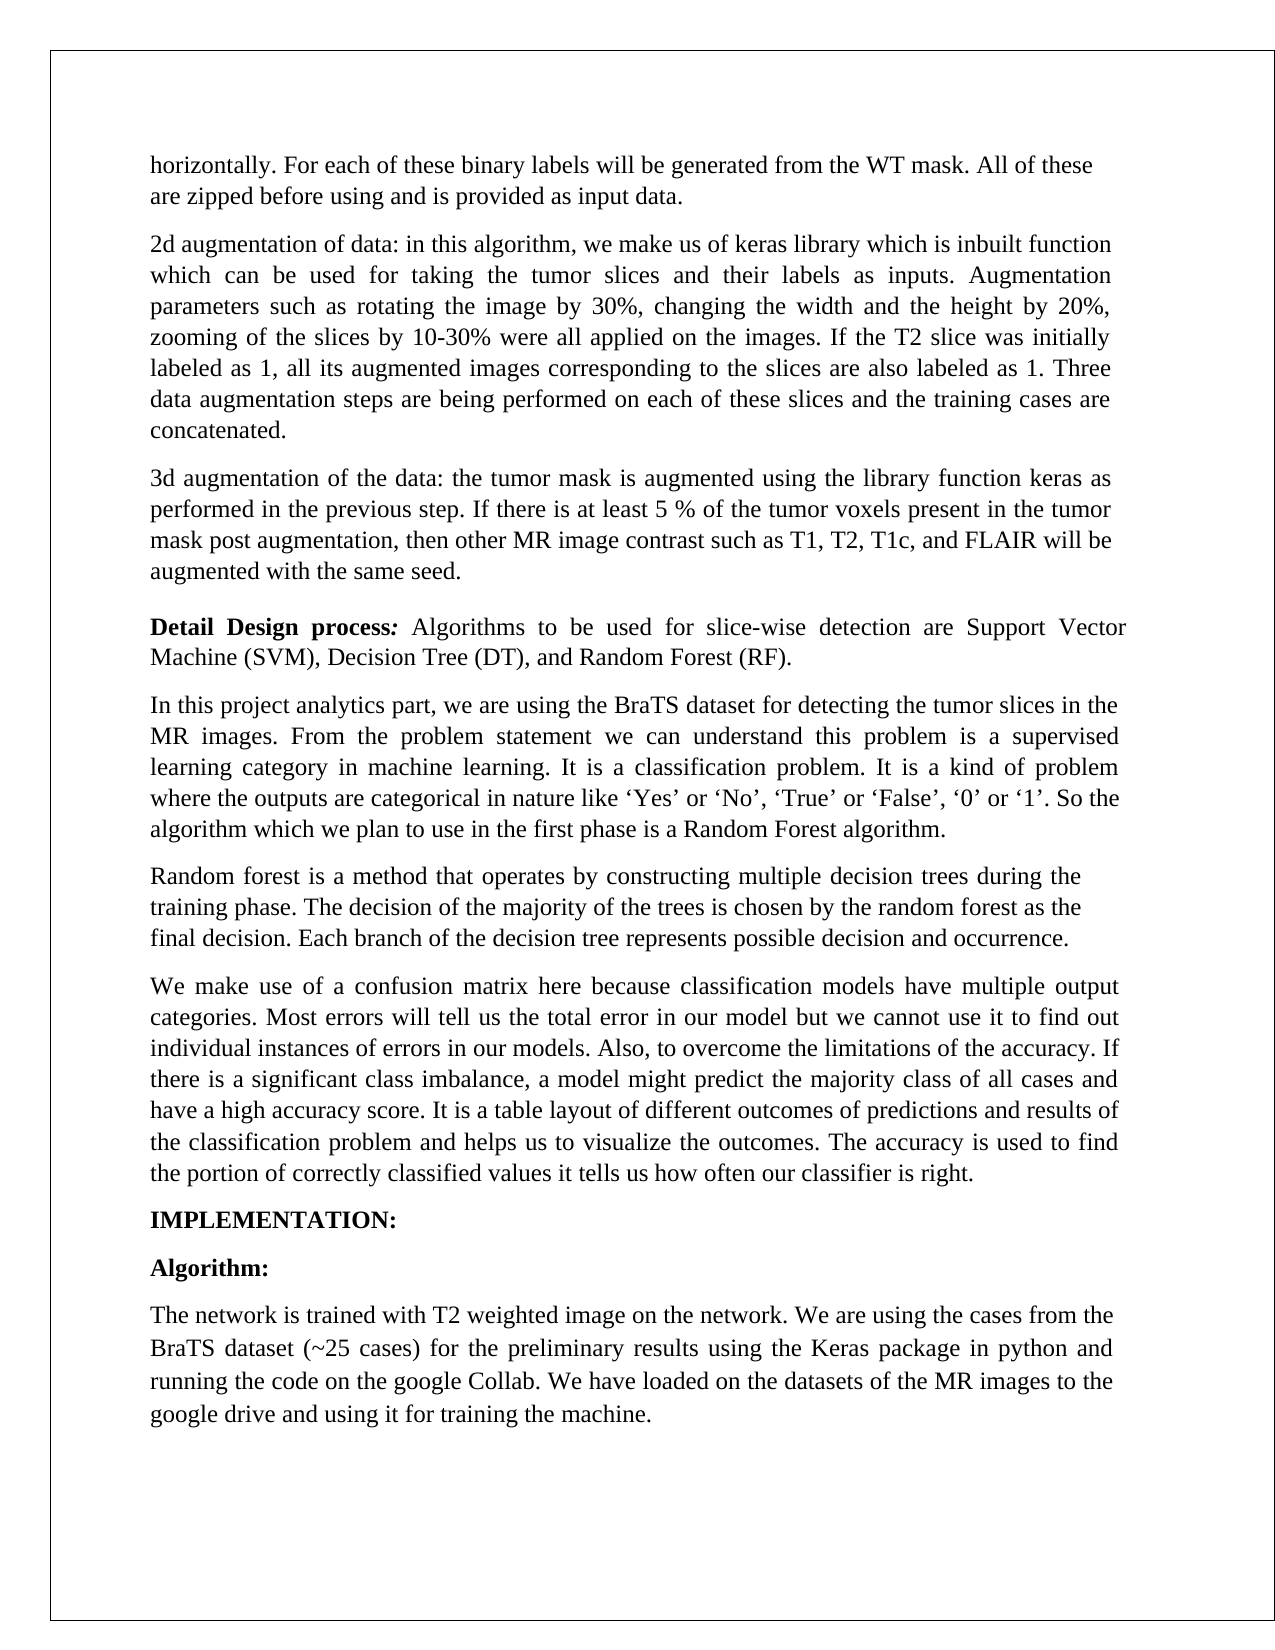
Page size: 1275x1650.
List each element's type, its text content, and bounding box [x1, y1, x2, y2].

text The network is trained with T2 weighted image on the network. We are using the cases from the BraTS dataset (~25 cases) for the preliminary results using the Keras package in python and running the code on the google Collab. We have loaded on the datasets of the MR images to the google drive and using it for training the machine. [150, 1300, 1114, 1428]
text We make use of a confusion matrix here because classification models have multiple output categories. Most errors will tell us the total error in our model but we cannot use it to find out individual instances of errors in our models. Also, to overcome the limitations of the accuracy. If there is a significant class imbalance, a model might predict the majority class of all cases and have a high accuracy score. It is a table layout of different outcomes of predictions and results of the classification problem and helps us to visualize the outcomes. The accuracy is used to find the portion of correctly classified values it tells us how often our classifier is right. [150, 971, 1120, 1186]
text Random forest is a method that operates by constructing multiple decision trees during the training phase. The decision of the majority of the trees is chosen by the random forest as the final decision. Each branch of the decision tree represents possible decision and occurrence. [150, 861, 1082, 952]
text Detail Design process: Algorithms to be used for slice-wise detection are Support Vector Machine (SVM), Decision Tree (DT), and Random Forest (RF). [150, 612, 1126, 671]
subtitle Algorithm: [150, 1253, 1274, 1282]
text 3d augmentation of the data: the tumor mask is augmented using the library function keras as performed in the previous step. If there is at least 5 % of the tumor voxels present in the tumor mask post augmentation, then other MR image contrast such as T1, T2, T1c, and FLAIR will be augmented with the same seed. [150, 463, 1113, 584]
text 2d augmentation of data: in this algorithm, we make us of keras library which is inbuilt function which can be used for taking the tumor slices and their labels as inputs. Augmentation parameters such as rotating the image by 30%, changing the width and the height by 20%, zooming of the slices by 10-30% were all applied on the images. If the T2 slice was initially labeled as 1, all its augmented images corresponding to the slices are also labeled as 1. Three data augmentation steps are being performed on each of these slices and the training cases are concatenated. [150, 229, 1112, 444]
text In this project analytics part, we are using the BraTS dataset for detecting the tumor slices in the MR images. From the problem statement we can understand this problem is a supervised learning category in machine learning. It is a classification problem. It is a kind of problem where the outputs are categorical in nature like ‘Yes’ or ‘No’, ‘True’ or ‘False’, ‘0’ or ‘1’. So the algorithm which we plan to use in the first phase is a Random Forest algorithm. [150, 690, 1121, 843]
text horizontally. For each of these binary labels will be generated from the WT mask. All of these are zipped before using and is provided as input data. [150, 150, 1093, 210]
subtitle IMPLEMENTATION: [150, 1205, 1274, 1233]
